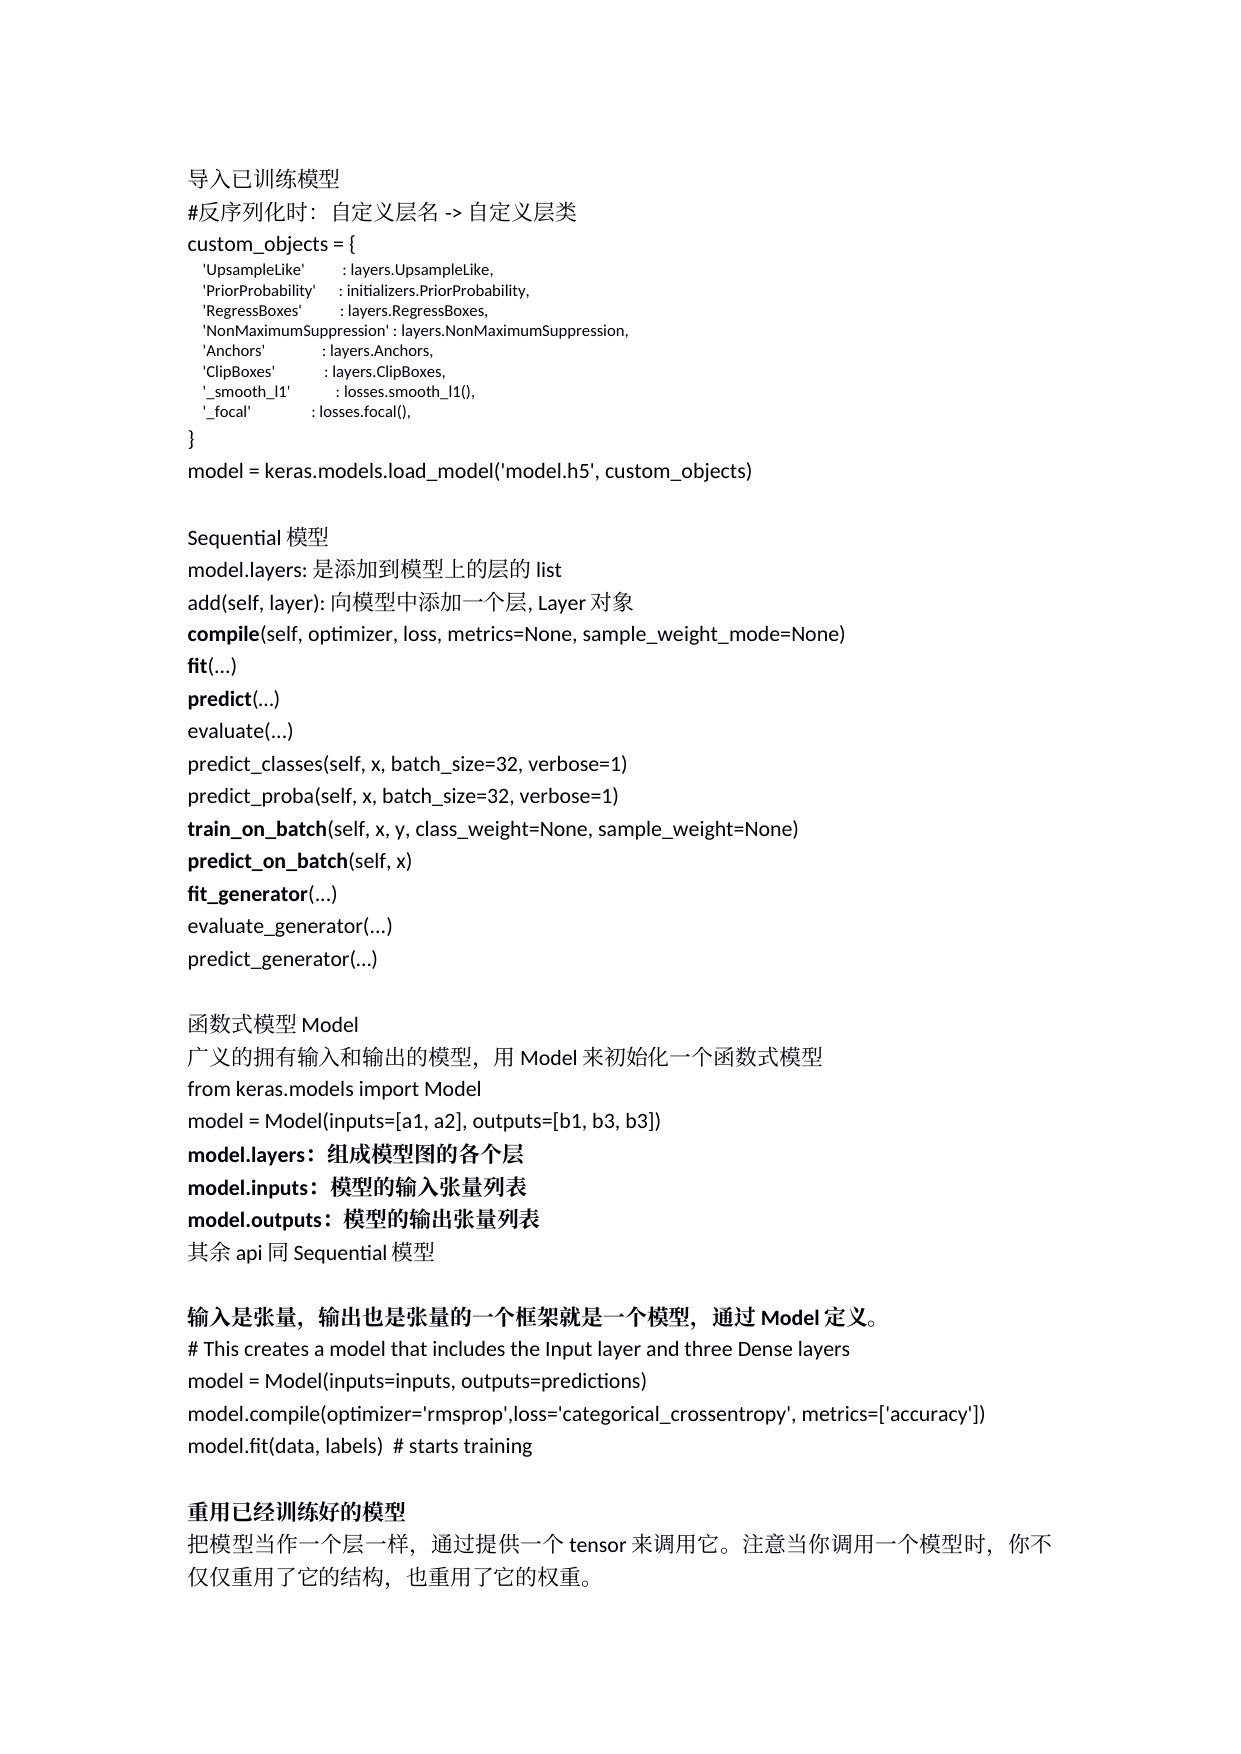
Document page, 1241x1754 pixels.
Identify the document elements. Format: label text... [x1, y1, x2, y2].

text Sequential模型 [187, 519, 1053, 552]
text evaluate(...) [187, 714, 1053, 747]
text # This creates a model that includes the Input layer and three Dense layers [187, 1332, 1053, 1364]
text 'NonMaximumSuppression' : layers.NonMaximumSuppression, [187, 320, 1053, 341]
text 导入已训练模型 [187, 162, 1053, 194]
text 'Anchors' : layers.Anchors, [187, 341, 1053, 361]
text model.inputs：模型的输入张量列表 [187, 1169, 1053, 1202]
text compile(self, optimizer, loss, metrics=None, sample_weight_mode=None) [187, 617, 1053, 649]
text 'RegressBoxes' : layers.RegressBoxes, [187, 300, 1053, 320]
text model.layers: 是添加到模型上的层的list [187, 552, 1053, 584]
text model.fit(data, labels) # starts training [187, 1429, 1053, 1462]
text add(self, layer): 向模型中添加一个层, Layer对象 [187, 584, 1053, 617]
text 把模型当作一个层一样，通过提供一个tensor来调用它。注意当你调用一个模型时，你不仅仅重用了它的结构，也重用了它的权重。 [187, 1527, 1053, 1592]
text 函数式模型Model [187, 1007, 1053, 1039]
text 重用已经训练好的模型 [187, 1494, 1053, 1527]
text 输入是张量，输出也是张量的一个框架就是一个模型，通过Model定义。 [187, 1299, 1053, 1332]
text predict_classes(self, x, batch_size=32, verbose=1) [187, 747, 1053, 779]
text fit(...) [187, 649, 1053, 682]
text model = keras.models.load_model('model.h5', custom_objects) [187, 454, 1053, 487]
text train_on_batch(self, x, y, class_weight=None, sample_weight=None) [187, 812, 1053, 844]
text model.outputs：模型的输出张量列表 [187, 1202, 1053, 1234]
text #反序列化时：自定义层名 -> 自定义层类 [187, 194, 1053, 227]
text fit_generator(...) [187, 877, 1053, 909]
text 广义的拥有输入和输出的模型，用Model来初始化一个函数式模型 [187, 1039, 1053, 1072]
text '_focal' : losses.focal(), [187, 402, 1053, 422]
text model.compile(optimizer='rmsprop',loss='categorical_crossentropy', metrics=['accuracy']) [187, 1397, 1053, 1429]
text 其余api同Sequential模型 [187, 1234, 1053, 1267]
text model.layers：组成模型图的各个层 [187, 1137, 1053, 1169]
text predict_proba(self, x, batch_size=32, verbose=1) [187, 779, 1053, 812]
text 'PriorProbability' : initializers.PriorProbability, [187, 280, 1053, 300]
text '_smooth_l1' : losses.smooth_l1(), [187, 381, 1053, 402]
text model = Model(inputs=inputs, outputs=predictions) [187, 1364, 1053, 1397]
text model = Model(inputs=[a1, a2], outputs=[b1, b3, b3]) [187, 1104, 1053, 1137]
text custom_objects = { [187, 227, 1053, 259]
text evaluate_generator(...) [187, 909, 1053, 942]
text 'ClipBoxes' : layers.ClipBoxes, [187, 361, 1053, 381]
text predict(…) [187, 682, 1053, 714]
text predict_on_batch(self, x) [187, 844, 1053, 877]
text 'UpsampleLike' : layers.UpsampleLike, [187, 259, 1053, 280]
text from keras.models import Model [187, 1072, 1053, 1104]
text } [187, 422, 1053, 454]
text predict_generator(…) [187, 942, 1053, 974]
